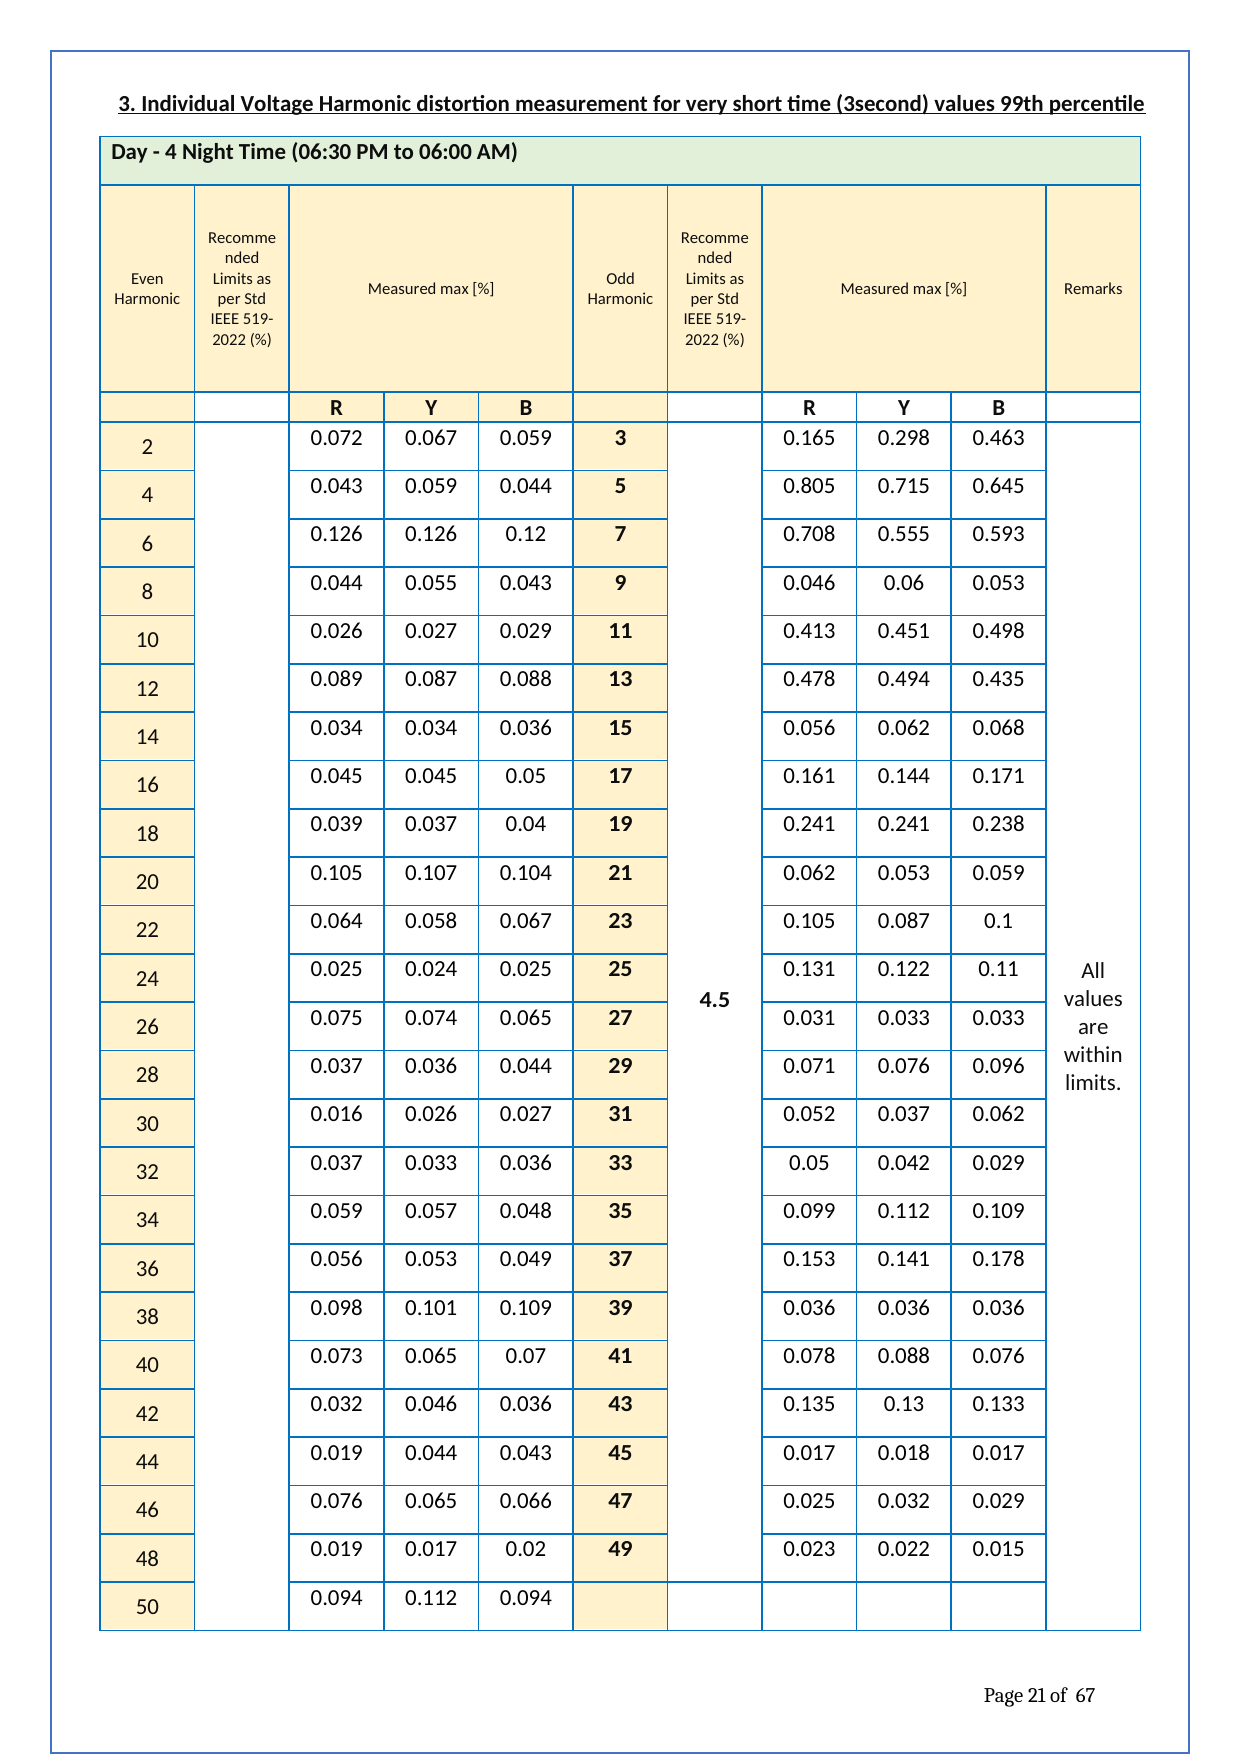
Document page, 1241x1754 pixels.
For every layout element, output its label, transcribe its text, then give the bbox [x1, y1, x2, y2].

table_cell [857, 1583, 950, 1629]
table_cell 0.026 [290, 616, 383, 663]
table_cell 0.072 [290, 423, 383, 469]
table_cell 0.029 [952, 1148, 1045, 1194]
table_cell 0.034 [290, 713, 383, 759]
table_cell 0.126 [290, 520, 383, 566]
table_cell 18 [101, 810, 194, 856]
table_cell 0.019 [290, 1438, 383, 1484]
table_cell 0.112 [385, 1583, 478, 1629]
table_cell 0.094 [290, 1583, 383, 1629]
table_cell 0.056 [290, 1245, 383, 1291]
table_cell 16 [101, 761, 194, 808]
table_cell 0.109 [479, 1293, 572, 1339]
table_cell 37 [574, 1245, 667, 1291]
table_cell 0.066 [479, 1486, 572, 1533]
table_cell 0.498 [952, 616, 1045, 663]
table_cell 19 [574, 810, 667, 856]
table_cell 0.05 [479, 761, 572, 808]
table_cell 0.036 [385, 1051, 478, 1098]
table_cell 0.044 [290, 568, 383, 614]
table_cell 0.045 [290, 761, 383, 808]
table_cell 0.708 [763, 520, 856, 566]
table_cell 45 [574, 1438, 667, 1484]
table_cell 32 [101, 1148, 194, 1194]
table_cell 0.043 [479, 1438, 572, 1484]
table_cell 2 [101, 423, 194, 469]
table_cell 0.042 [857, 1148, 950, 1194]
table_cell 0.016 [290, 1100, 383, 1146]
table_cell 0.017 [763, 1438, 856, 1484]
table_cell 0.171 [952, 761, 1045, 808]
table_cell [668, 393, 761, 421]
table_cell 0.067 [479, 906, 572, 953]
table_cell 0.017 [952, 1438, 1045, 1484]
table_cell 0.088 [479, 665, 572, 711]
table_cell [574, 1583, 667, 1629]
table_cell 0.059 [385, 471, 478, 518]
table_cell 0.07 [479, 1341, 572, 1388]
table_cell 0.06 [857, 568, 950, 614]
table_cell 0.058 [385, 906, 478, 953]
table_cell 4.5 [668, 423, 761, 1581]
table_cell 0.241 [857, 810, 950, 856]
table_cell 0.022 [857, 1535, 950, 1581]
table_cell 0.048 [479, 1196, 572, 1243]
table_cell 0.032 [857, 1486, 950, 1533]
table_cell 0.451 [857, 616, 950, 663]
table_cell Recommended Limits as per Std IEEE 519-2022 (%) [195, 186, 288, 391]
table_cell 33 [574, 1148, 667, 1194]
table_cell 0.494 [857, 665, 950, 711]
table_cell 0.805 [763, 471, 856, 518]
table_cell 0.033 [952, 1003, 1045, 1049]
table_cell [195, 423, 288, 1629]
table_cell Measured max [%] [763, 186, 1045, 391]
table_cell 0.037 [385, 810, 478, 856]
table_cell 0.593 [952, 520, 1045, 566]
table_cell 0.017 [385, 1535, 478, 1581]
table_cell 0.075 [290, 1003, 383, 1049]
table_cell 0.087 [385, 665, 478, 711]
table_cell [574, 393, 667, 421]
table_cell 0.088 [857, 1341, 950, 1388]
table_cell 0.11 [952, 955, 1045, 1001]
table_cell 42 [101, 1390, 194, 1436]
table_cell 0.023 [763, 1535, 856, 1581]
table_cell 0.413 [763, 616, 856, 663]
table_cell 0.435 [952, 665, 1045, 711]
table_cell 0.104 [479, 858, 572, 904]
table_cell 15 [574, 713, 667, 759]
table_cell 0.04 [479, 810, 572, 856]
table_cell 0.059 [479, 423, 572, 469]
table_cell 0.036 [763, 1293, 856, 1339]
table_cell 0.463 [952, 423, 1045, 469]
table_cell 0.153 [763, 1245, 856, 1291]
table_cell 0.071 [763, 1051, 856, 1098]
table_cell 0.044 [479, 1051, 572, 1098]
table_cell 0.052 [763, 1100, 856, 1146]
table_cell R [290, 393, 383, 421]
table_cell 0.096 [952, 1051, 1045, 1098]
table_cell 47 [574, 1486, 667, 1533]
table_cell [763, 1583, 856, 1629]
table_cell 0.078 [763, 1341, 856, 1388]
table_cell 0.135 [763, 1390, 856, 1436]
table_cell 0.065 [479, 1003, 572, 1049]
table_cell 0.109 [952, 1196, 1045, 1243]
table_cell 9 [574, 568, 667, 614]
table_cell 23 [574, 906, 667, 953]
table_cell 0.645 [952, 471, 1045, 518]
table_cell 0.089 [290, 665, 383, 711]
table_cell [195, 393, 288, 421]
table_cell 0.049 [479, 1245, 572, 1291]
table_cell 0.027 [479, 1100, 572, 1146]
table_cell 30 [101, 1100, 194, 1146]
table_cell 0.037 [290, 1051, 383, 1098]
table_cell 0.098 [290, 1293, 383, 1339]
table_cell 0.087 [857, 906, 950, 953]
table_cell 0.053 [952, 568, 1045, 614]
table_cell 0.05 [763, 1148, 856, 1194]
table_cell 0.059 [290, 1196, 383, 1243]
table_cell 22 [101, 906, 194, 953]
table_cell 0.062 [857, 713, 950, 759]
table_cell 0.026 [385, 1100, 478, 1146]
table_cell 31 [574, 1100, 667, 1146]
table_cell 0.057 [385, 1196, 478, 1243]
table_cell 0.073 [290, 1341, 383, 1388]
table_cell [952, 1583, 1045, 1629]
table_cell [1047, 393, 1140, 421]
table_cell 27 [574, 1003, 667, 1049]
table_cell 0.062 [952, 1100, 1045, 1146]
table_cell 0.107 [385, 858, 478, 904]
table_cell 0.099 [763, 1196, 856, 1243]
table_cell 28 [101, 1051, 194, 1098]
table_cell 20 [101, 858, 194, 904]
table_cell 0.076 [290, 1486, 383, 1533]
table_cell 10 [101, 616, 194, 663]
table_cell 0.037 [857, 1100, 950, 1146]
table_cell 0.036 [857, 1293, 950, 1339]
table_cell 8 [101, 568, 194, 614]
table_cell 44 [101, 1438, 194, 1484]
table_cell 36 [101, 1245, 194, 1291]
table_cell 39 [574, 1293, 667, 1339]
table_cell 0.044 [385, 1438, 478, 1484]
table_cell 25 [574, 955, 667, 1001]
table_cell 0.02 [479, 1535, 572, 1581]
table_cell 0.039 [290, 810, 383, 856]
table_cell 0.036 [479, 713, 572, 759]
table_cell 46 [101, 1486, 194, 1533]
table_cell 0.13 [857, 1390, 950, 1436]
table_cell 0.094 [479, 1583, 572, 1629]
table_cell 0.043 [290, 471, 383, 518]
table_cell 0.178 [952, 1245, 1045, 1291]
table_cell 34 [101, 1196, 194, 1243]
table_cell 17 [574, 761, 667, 808]
table_cell 0.105 [763, 906, 856, 953]
table_cell 0.715 [857, 471, 950, 518]
table_cell B [479, 393, 572, 421]
table_cell 0.036 [479, 1148, 572, 1194]
table_cell Odd Harmonic [574, 186, 667, 391]
table_cell 35 [574, 1196, 667, 1243]
table_cell 0.029 [952, 1486, 1045, 1533]
table_cell 0.046 [385, 1390, 478, 1436]
table_cell 0.019 [290, 1535, 383, 1581]
table_cell 0.036 [479, 1390, 572, 1436]
table_cell 0.555 [857, 520, 950, 566]
table_cell 0.065 [385, 1486, 478, 1533]
table_cell 43 [574, 1390, 667, 1436]
table_cell Recommended Limits as per Std IEEE 519-2022 (%) [668, 186, 761, 391]
table_cell 48 [101, 1535, 194, 1581]
table_cell 0.043 [479, 568, 572, 614]
table_cell 0.298 [857, 423, 950, 469]
table_cell 0.126 [385, 520, 478, 566]
table_cell 0.031 [763, 1003, 856, 1049]
table_cell 0.478 [763, 665, 856, 711]
table_cell Measured max [%] [290, 186, 572, 391]
table_cell 0.032 [290, 1390, 383, 1436]
table_cell 0.056 [763, 713, 856, 759]
table_cell 0.025 [290, 955, 383, 1001]
table_cell 0.065 [385, 1341, 478, 1388]
table_cell 0.131 [763, 955, 856, 1001]
table_cell 0.112 [857, 1196, 950, 1243]
table_cell 7 [574, 520, 667, 566]
table_cell 0.105 [290, 858, 383, 904]
table_cell 0.025 [763, 1486, 856, 1533]
table_cell 11 [574, 616, 667, 663]
table_cell 0.101 [385, 1293, 478, 1339]
table_cell 0.144 [857, 761, 950, 808]
table_cell 24 [101, 955, 194, 1001]
table_cell 50 [101, 1583, 194, 1629]
table_cell 0.015 [952, 1535, 1045, 1581]
table_cell 41 [574, 1341, 667, 1388]
table_cell 26 [101, 1003, 194, 1049]
table_cell 0.025 [479, 955, 572, 1001]
table_cell 38 [101, 1293, 194, 1339]
table_cell 0.045 [385, 761, 478, 808]
table_cell 0.044 [479, 471, 572, 518]
table_cell 0.067 [385, 423, 478, 469]
table_cell 13 [574, 665, 667, 711]
table_cell 0.029 [479, 616, 572, 663]
table_cell 29 [574, 1051, 667, 1098]
table_cell 0.037 [290, 1148, 383, 1194]
table_cell 0.133 [952, 1390, 1045, 1436]
table_cell 12 [101, 665, 194, 711]
table_cell 0.1 [952, 906, 1045, 953]
table_cell 0.241 [763, 810, 856, 856]
table_cell 0.055 [385, 568, 478, 614]
table_cell R [763, 393, 856, 421]
table_cell 3 [574, 423, 667, 469]
table_cell 0.034 [385, 713, 478, 759]
table_cell 0.062 [763, 858, 856, 904]
table_cell 0.074 [385, 1003, 478, 1049]
text 3. Individual Voltage Harmonic distortion measurement for very short time (3second) values 99th percentile [118, 89, 1159, 117]
table_cell 0.076 [952, 1341, 1045, 1388]
table_cell 0.141 [857, 1245, 950, 1291]
table_cell Even Harmonic [101, 186, 194, 391]
table_cell 0.238 [952, 810, 1045, 856]
table_cell 0.036 [952, 1293, 1045, 1339]
table_cell 4 [101, 471, 194, 518]
table_cell 0.165 [763, 423, 856, 469]
table_cell All values are within limits. [1047, 423, 1140, 1629]
table_cell 0.033 [385, 1148, 478, 1194]
table_cell 5 [574, 471, 667, 518]
table_cell 14 [101, 713, 194, 759]
table_cell 0.068 [952, 713, 1045, 759]
table_cell 0.161 [763, 761, 856, 808]
table_cell 0.024 [385, 955, 478, 1001]
table_cell 6 [101, 520, 194, 566]
table_cell 0.122 [857, 955, 950, 1001]
table_cell 0.053 [385, 1245, 478, 1291]
table_cell 0.033 [857, 1003, 950, 1049]
table_cell 0.053 [857, 858, 950, 904]
table_cell 21 [574, 858, 667, 904]
table_cell 0.027 [385, 616, 478, 663]
table_cell 0.076 [857, 1051, 950, 1098]
table_cell 0.046 [763, 568, 856, 614]
table_cell B [952, 393, 1045, 421]
table_cell 0.064 [290, 906, 383, 953]
table_cell Y [385, 393, 478, 421]
table_header Day - 4 Night Time (06:30 PM to 06:00 AM) [101, 137, 1140, 184]
table_cell Y [857, 393, 950, 421]
table_cell 0.12 [479, 520, 572, 566]
table_cell [668, 1583, 761, 1629]
table_cell 49 [574, 1535, 667, 1581]
table_cell [101, 393, 194, 421]
table_cell 40 [101, 1341, 194, 1388]
table_cell Remarks [1047, 186, 1140, 391]
table_cell 0.059 [952, 858, 1045, 904]
table_cell 0.018 [857, 1438, 950, 1484]
